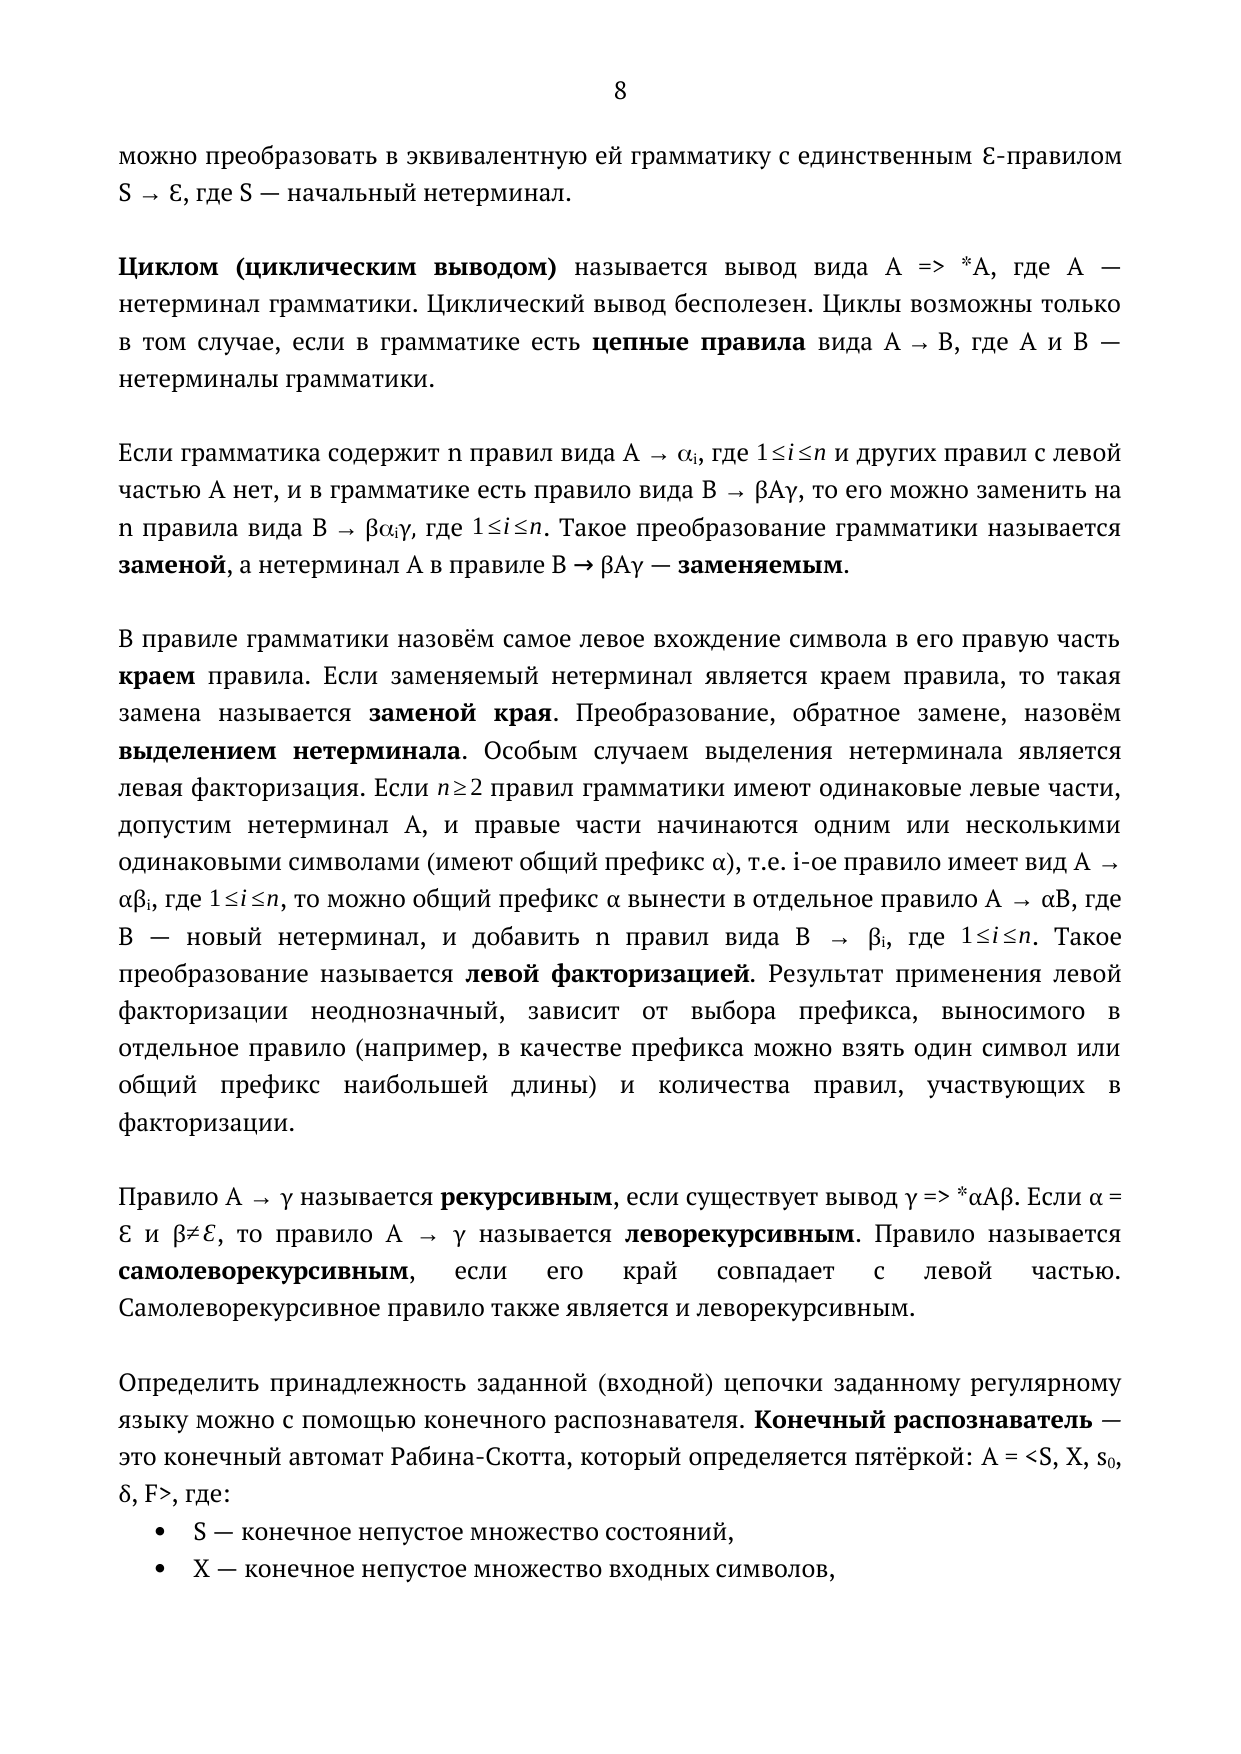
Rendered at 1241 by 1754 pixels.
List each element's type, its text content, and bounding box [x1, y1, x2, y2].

list S — конечное непустое множество состояний, [156, 1514, 1122, 1547]
text Циклом (циклическим выводом) называется вывод вида A => *A, где A — нетерминал грамматики. Циклический вывод бесполезен. Циклы возможны только в том случае, если в грамматике есть цепные правила вида A → B, где A и B — нетерминалы грамматики. [118, 250, 1122, 394]
list X — конечное непустое множество входных символов, [156, 1552, 1122, 1584]
text В правиле грамматики назовём самое левое вхождение символа в его правую часть краем правила. Если заменяемый нетерминал является краем правила, то такая замена называется заменой края. Преобразование, обратное замене, назовём выделением нетерминала. Особым случаем выделения нетерминала является левая факторизация. Если правил грамматики имеют одинаковые левые части, допустим нетерминал А, и правые части начинаются одним или несколькими одинаковыми символами (имеют общий префикс α), т.е. i-ое правило имеет вид А → αβi, где , то можно общий префикс α вынести в отдельное правило А → αВ, где В — новый нетерминал, и добавить n правил вида В → βi, где . Такое преобразование называется левой факторизацией. Результат применения левой факторизации неоднозначный, зависит от выбора префикса, выносимого в отдельное правило (например, в качестве префикса можно взять один символ или общий префикс наибольшей длины) и количества правил, участвующих в факторизации. [118, 622, 1122, 1138]
text Правило А → γ называется рекурсивным, если существует вывод γ => *αАβ. Если α = Ɛ и β, то правило А → γ называется леворекурсивным. Правило называется самолеворекурсивным, если его край совпадает с левой частью. Самолеворекурсивное правило также является и леворекурсивным. [118, 1180, 1122, 1324]
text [118, 139, 1122, 208]
text Определить принадлежность заданной (входной) цепочки заданному регулярному языку можно с помощью конечного распознавателя. Конечный распознаватель — это конечный автомат Рабина-Скотта, который определяется пятёркой: A = <S, X, s0, δ, F>, где: [118, 1366, 1122, 1510]
text Если грамматика содержит n правил вида A → i, где и других правил с левой частью A нет, и в грамматике есть правило вида B → βAγ, то его можно заменить на n правила вида B → βiγ, где . Такое преобразование грамматики называется заменой, а нетерминал A в правиле B → βAγ — заменяемым. [118, 436, 1122, 580]
